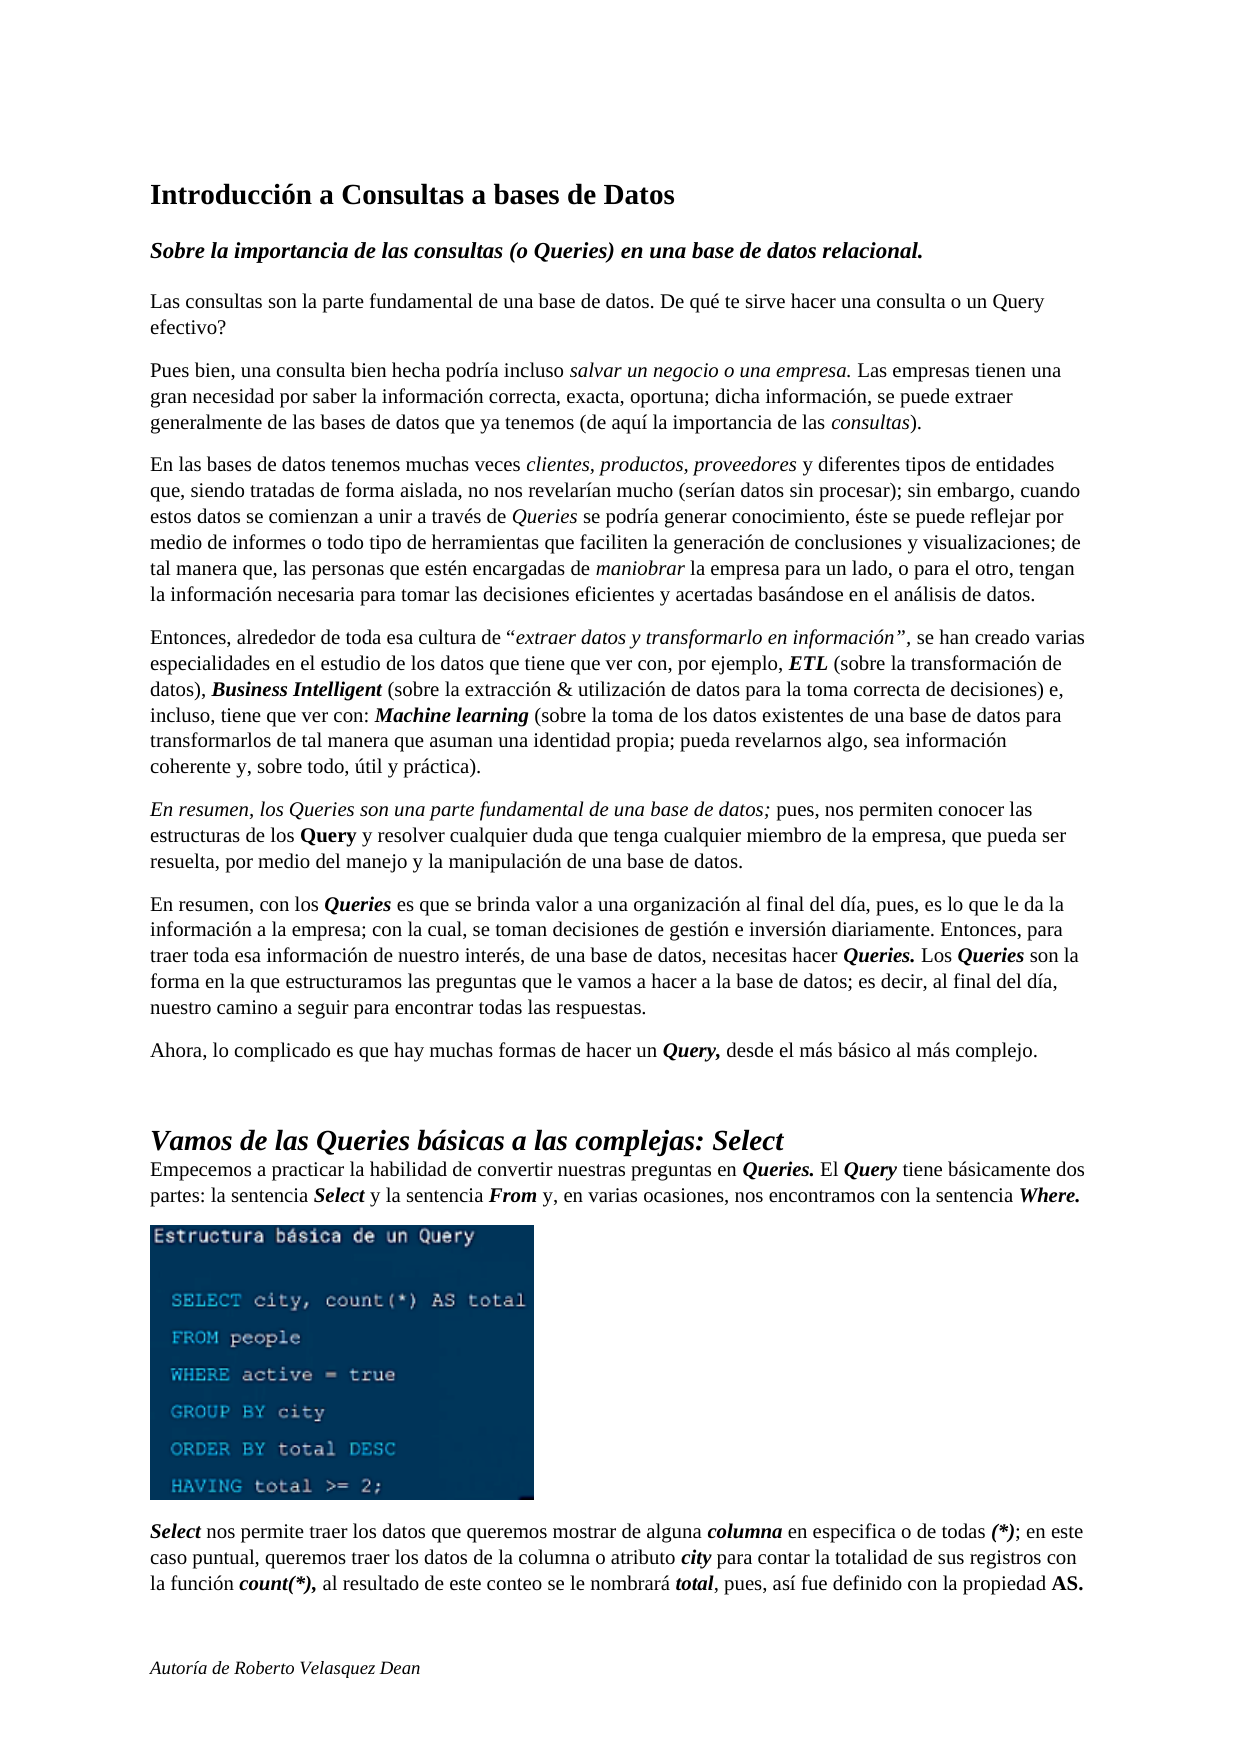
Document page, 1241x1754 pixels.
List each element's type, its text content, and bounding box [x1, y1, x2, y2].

text En las bases de datos tenemos muchas veces clientes, productos, proveedores y diferentes tipos de entidades que, siendo tratadas de forma aislada, no nos revelarían mucho (serían datos sin procesar); sin embargo, cuando estos datos se comienzan a unir a través de Queries se podría generar conocimiento, éste se puede reflejar por medio de informes o todo tipo de herramientas que faciliten la generación de conclusiones y visualizaciones; de tal manera que, las personas que estén encargadas de maniobrar la empresa para un lado, o para el otro, tengan la información necesaria para tomar las decisiones eficientes y acertadas basándose en el análisis de datos. [150, 452, 1090, 606]
text Pues bien, una consulta bien hecha podría incluso salvar un negocio o una empresa. Las empresas tienen una gran necesidad por saber la información correcta, exacta, oportuna; dicha información, se puede extraer generalmente de las bases de datos que ya tenemos (de aquí la importancia de las consultas). [150, 358, 1090, 434]
subtitle Vamos de las Queries básicas a las complejas: Select [150, 1123, 1090, 1157]
text En resumen, los Queries son una parte fundamental de una base de datos; pues, nos permiten conocer las estructuras de los Query y resolver cualquier duda que tenga cualquier miembro de la empresa, que pueda ser resuelta, por medio del manejo y la manipulación de una base de datos. [150, 797, 1090, 873]
text Empecemos a practicar la habilidad de convertir nuestras preguntas en Queries. El Query tiene básicamente dos partes: la sentencia Select y la sentencia From y, en varias ocasiones, nos encontramos con la sentencia Where. [150, 1157, 1090, 1207]
text En resumen, con los Queries es que se brinda valor a una organización al final del día, pues, es lo que le da la información a la empresa; con la cual, se toman decisiones de gestión e inversión diariamente. Entonces, para traer toda esa información de nuestro interés, de una base de datos, necesitas hacer Queries. Los Queries son la forma en la que estructuramos las preguntas que le vamos a hacer a la base de datos; es decir, al final del día, nuestro camino a seguir para encontrar todas las respuestas. [150, 891, 1090, 1019]
text Las consultas son la parte fundamental de una base de datos. De qué te sirve hacer una consulta o un Query efectivo? [150, 263, 1090, 339]
picture [150, 1225, 534, 1500]
text Select nos permite traer los datos que queremos mostrar de alguna columna en especifica o de todas (*); en este caso puntual, queremos traer los datos de la columna o atributo city para contar la totalidad de sus registros con la función count(*), al resultado de este conteo se le nombrará total, pues, así fue definido con la propiedad AS. [150, 1519, 1090, 1595]
text Ahora, lo complicado es que hay muchas formas de hacer un Query, desde el más básico al más complejo. [150, 1038, 1090, 1062]
subtitle Introducción a Consultas a bases de Datos [150, 177, 1090, 211]
subtitle Sobre la importancia de las consultas (o Queries) en una base de datos relacional. [150, 211, 1090, 263]
text Entonces, alrededor de toda esa cultura de “extraer datos y transformarlo en información”, se han creado varias especialidades en el estudio de los datos que tiene que ver con, por ejemplo, ETL (sobre la transformación de datos), Business Intelligent (sobre la extracción & utilización de datos para la toma correcta de decisiones) e, incluso, tiene que ver con: Machine learning (sobre la toma de los datos existentes de una base de datos para transformarlos de tal manera que asuman una identidad propia; pueda revelarnos algo, sea información coherente y, sobre todo, útil y práctica). [150, 625, 1090, 778]
